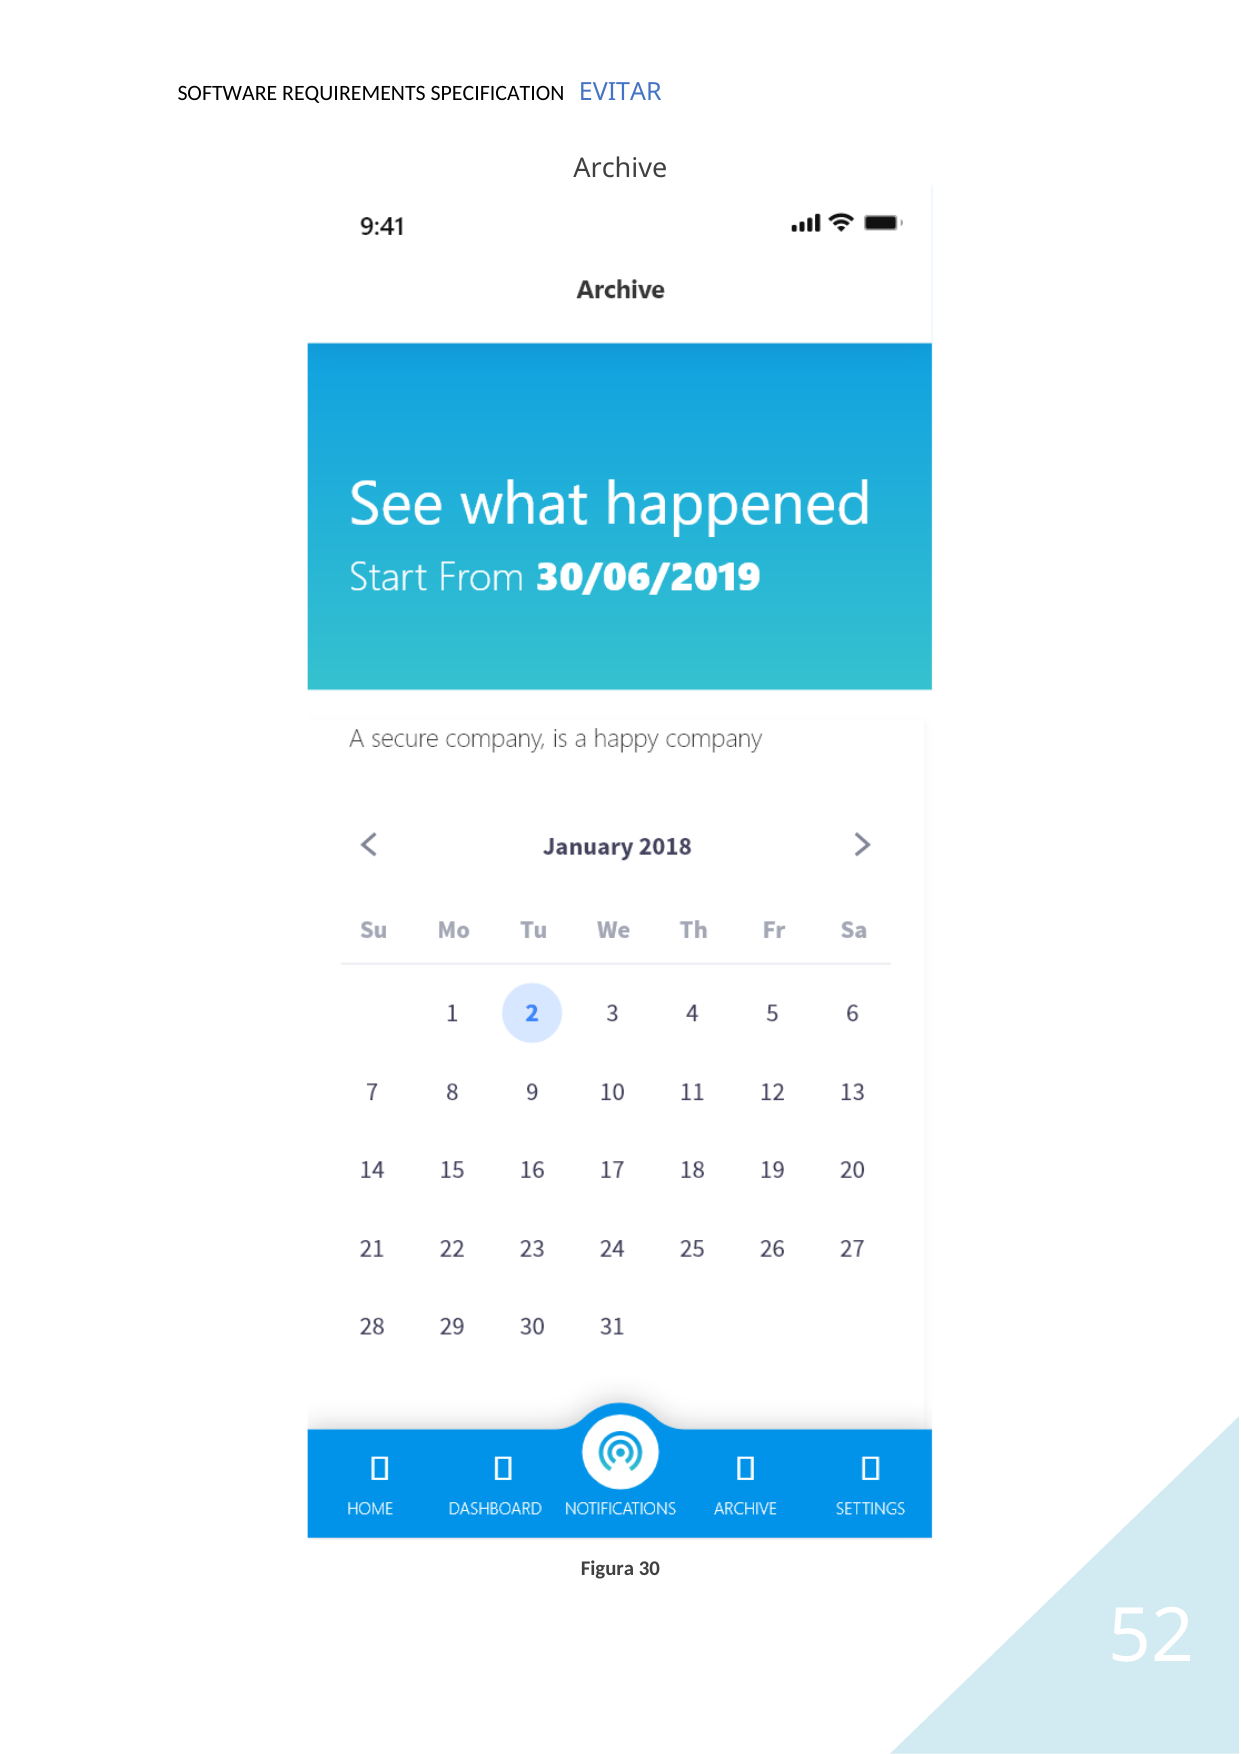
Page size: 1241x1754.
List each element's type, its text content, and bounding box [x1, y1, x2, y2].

picture [307, 185, 933, 1540]
text Figura 30 [177, 1555, 1063, 1580]
subtitle Archive [177, 148, 1063, 185]
